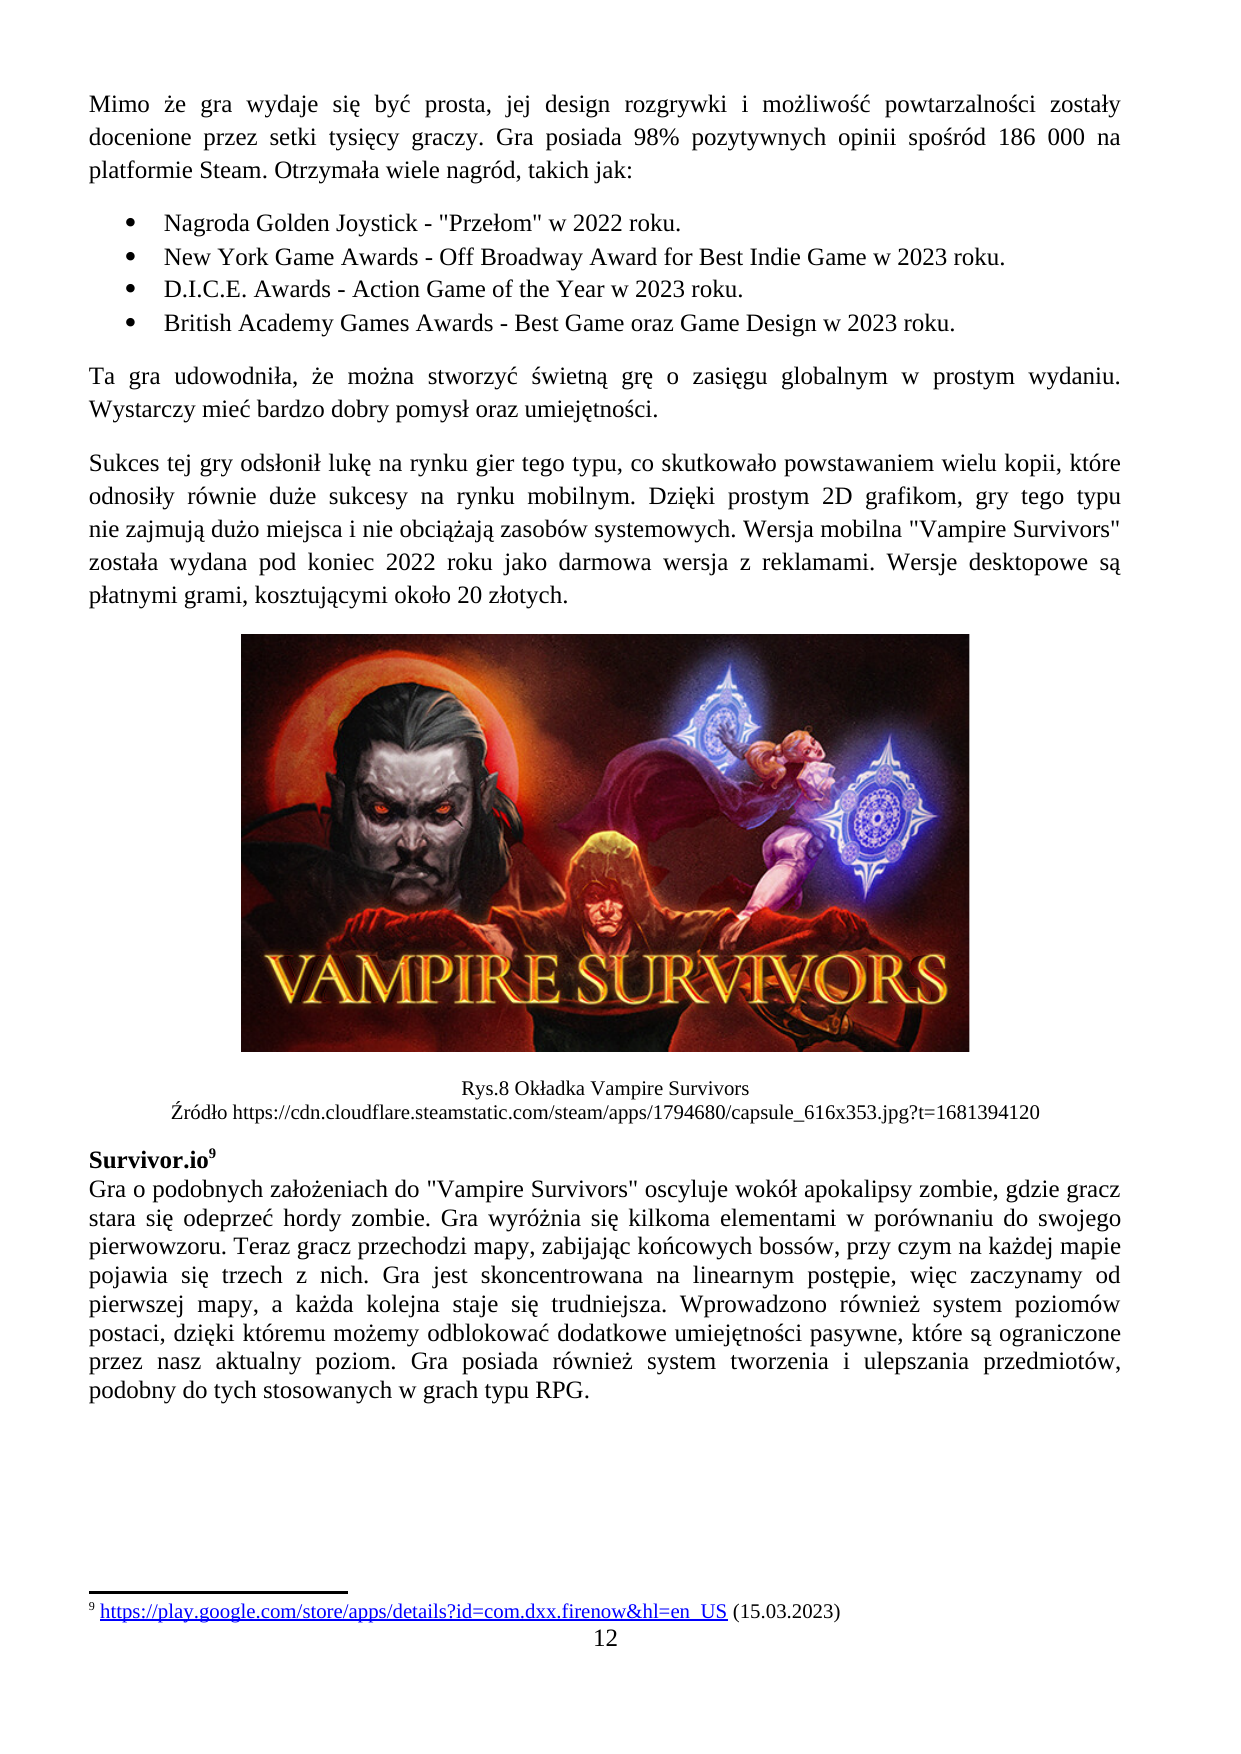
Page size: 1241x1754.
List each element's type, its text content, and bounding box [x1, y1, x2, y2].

text Rys.8 Okładka Vampire Survivors Źródło https://cdn.cloudflare.steamstatic.com/steam/apps/1794680/capsule_616x353.jpg?t=1681394120 [89, 1076, 1122, 1124]
subtitle Survivor.io [89, 1145, 1122, 1174]
list British Academy Games Awards - Best Game oraz Game Design w 2023 roku. [126, 308, 1122, 336]
text Ta gra udowodniła, że można stworzyć świetną grę o zasięgu globalnym w prostym wydaniu. Wystarczy mieć bardzo dobry pomysł oraz umiejętności. [89, 361, 1122, 423]
list New York Game Awards - Off Broadway Award for Best Indie Game w 2023 roku. [126, 242, 1122, 270]
list Nagroda Golden Joystick - "Przełom" w 2022 roku. [126, 208, 1122, 237]
text Mimo że gra wydaje się być prosta, jej design rozgrywki i możliwość powtarzalności zostały docenione przez setki tysięcy graczy. Gra posiada 98% pozytywnych opinii spośród 186 000 na platformie Steam. Otrzymała wiele nagród, takich jak: [89, 89, 1122, 183]
text Sukces tej gry odsłonił lukę na rynku gier tego typu, co skutkowało powstawaniem wielu kopii, które odnosiły równie duże sukcesy na rynku mobilnym. Dzięki prostym 2D grafikom, gry tego typu nie zajmują dużo miejsca i nie obciążają zasobów systemowych. Wersja mobilna "Vampire Survivors" została wydana pod koniec 2022 roku jako darmowa wersja z reklamami. Wersje desktopowe są płatnymi grami, kosztującymi około 20 złotych. [89, 448, 1122, 609]
picture [241, 634, 970, 1052]
list D.I.C.E. Awards - Action Game of the Year w 2023 roku. [126, 274, 1122, 303]
text Gra o podobnych założeniach do "Vampire Survivors" oscyluje wokół apokalipsy zombie, gdzie gracz stara się odeprzeć hordy zombie. Gra wyróżnia się kilkoma elementami w porównaniu do swojego pierwowzoru. Teraz gracz przechodzi mapy, zabijając końcowych bossów, przy czym na każdej mapie pojawia się trzech z nich. Gra jest skoncentrowana na linearnym postępie, więc zaczynamy od pierwszej mapy, a każda kolejna staje się trudniejsza. Wprowadzono również system poziomów postaci, dzięki któremu możemy odblokować dodatkowe umiejętności pasywne, które są ograniczone przez nasz aktualny poziom. Gra posiada również system tworzenia i ulepszania przedmiotów, podobny do tych stosowanych w grach typu RPG. [89, 1174, 1122, 1404]
